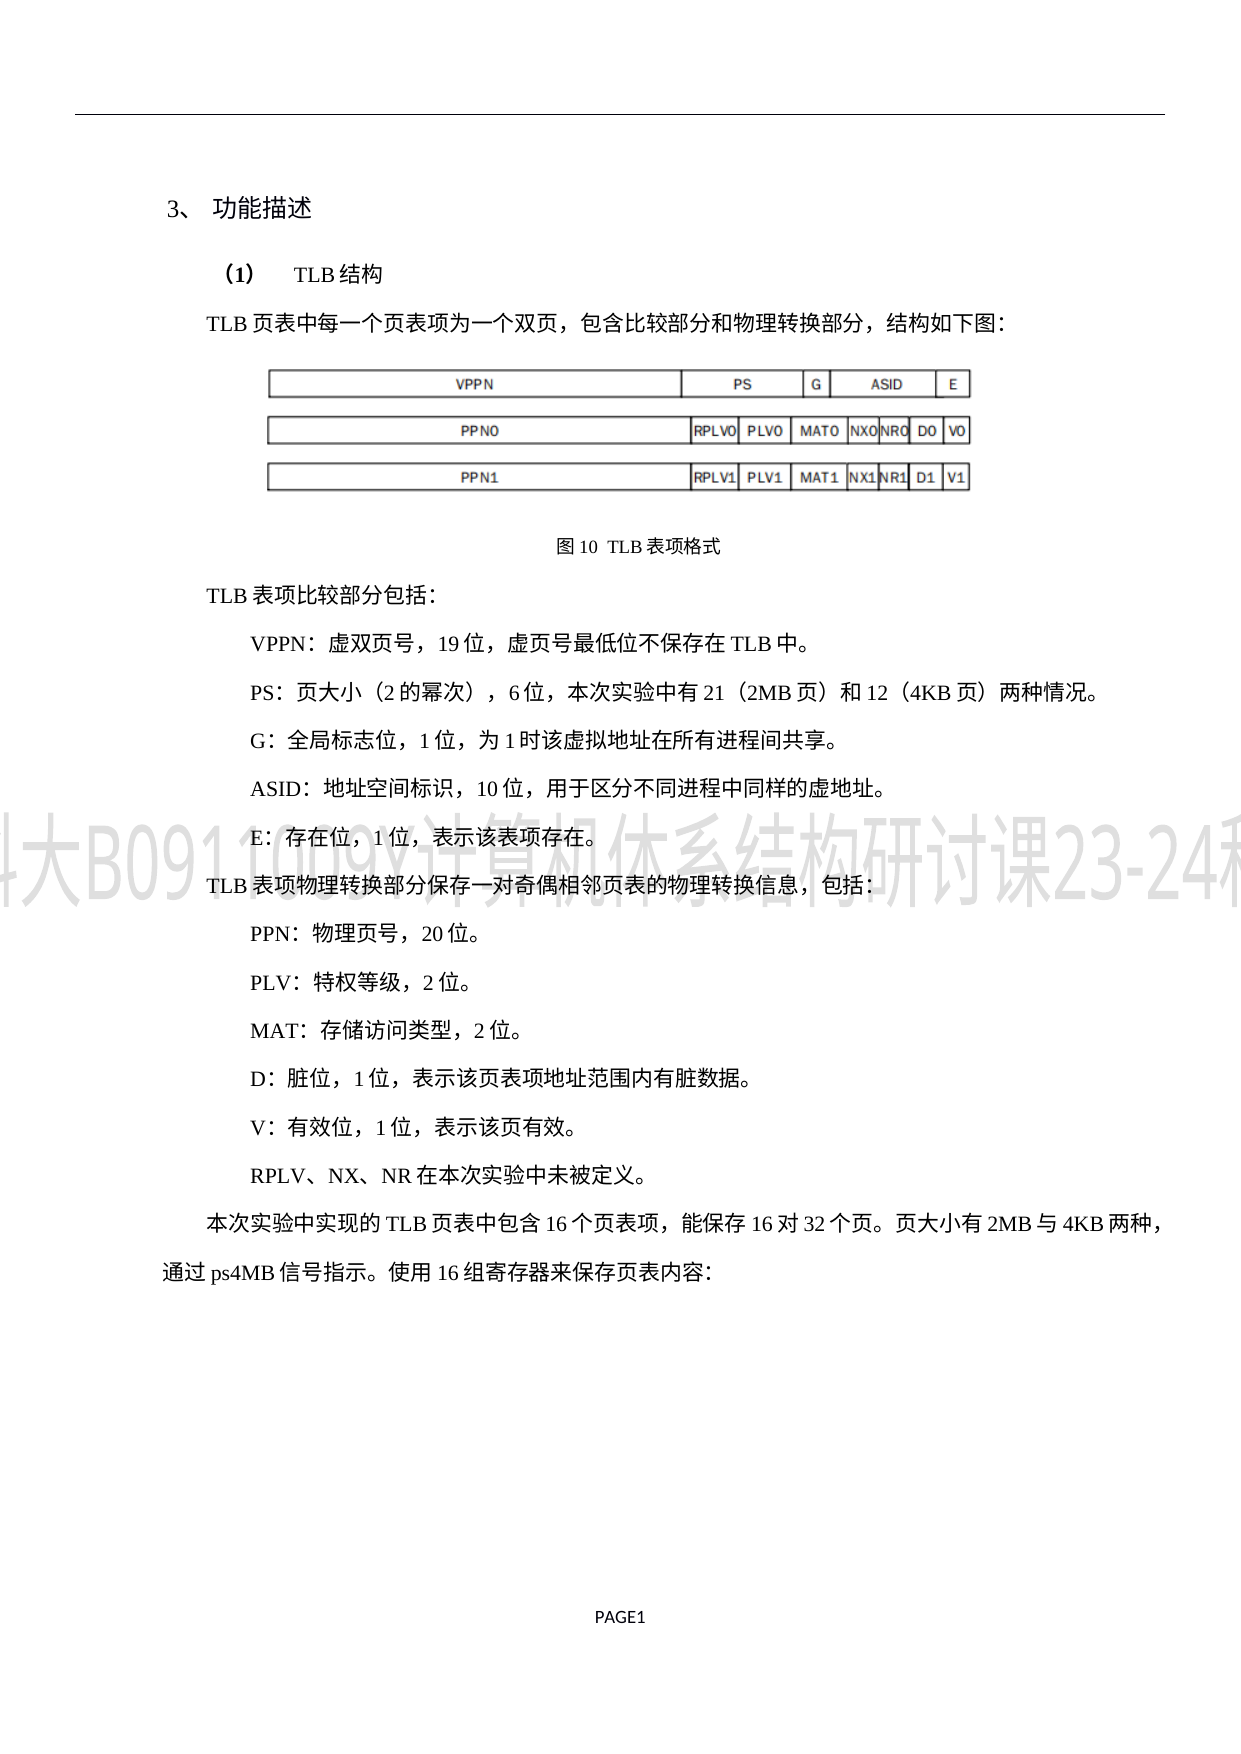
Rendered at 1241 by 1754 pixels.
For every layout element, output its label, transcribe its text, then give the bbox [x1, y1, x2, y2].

text MAT：存储访问类型，2位。 [206, 1012, 1165, 1045]
text PS：页大小（2的幂次），6位，本次实验中有21（2MB页）和12（4KB页）两种情况。 [206, 674, 1165, 707]
list TLB结构 [212, 257, 1165, 289]
text TLB表项比较部分包括： [162, 577, 1165, 610]
text ASID：地址空间标识，10位，用于区分不同进程中同样的虚地址。 [206, 771, 1165, 803]
text VPPN：虚双页号，19位，虚页号最低位不保存在TLB中。 [206, 626, 1165, 658]
text RPLV、NX、NR在本次实验中未被定义。 [206, 1157, 1165, 1190]
text 本次实验中实现的TLB页表中包含16个页表项，能保存16对32个页。页大小有2MB与4KB两种，通过ps4MB信号指示。使用16组寄存器来保存页表内容： [162, 1206, 1165, 1287]
text D：脏位，1位，表示该页表项地址范围内有脏数据。 [206, 1061, 1165, 1093]
list 功能描述 [167, 174, 1165, 239]
picture [256, 353, 984, 495]
text E：存在位，1位，表示该表项存在。 [206, 819, 1165, 852]
text TLB页表中每一个页表项为一个双页，包含比较部分和物理转换部分，结构如下图： [162, 305, 1165, 338]
text V：有效位，1位，表示该页有效。 [206, 1109, 1165, 1142]
text PLV：特权等级，2位。 [206, 964, 1165, 997]
text G：全局标志位，1位，为1时该虚拟地址在所有进程间共享。 [206, 722, 1165, 755]
text 图10 TLB表项格式 [75, 529, 1165, 561]
text PPN：物理页号，20位。 [206, 916, 1165, 948]
text TLB表项物理转换部分保存一对奇偶相邻页表的物理转换信息，包括： [162, 867, 1165, 900]
